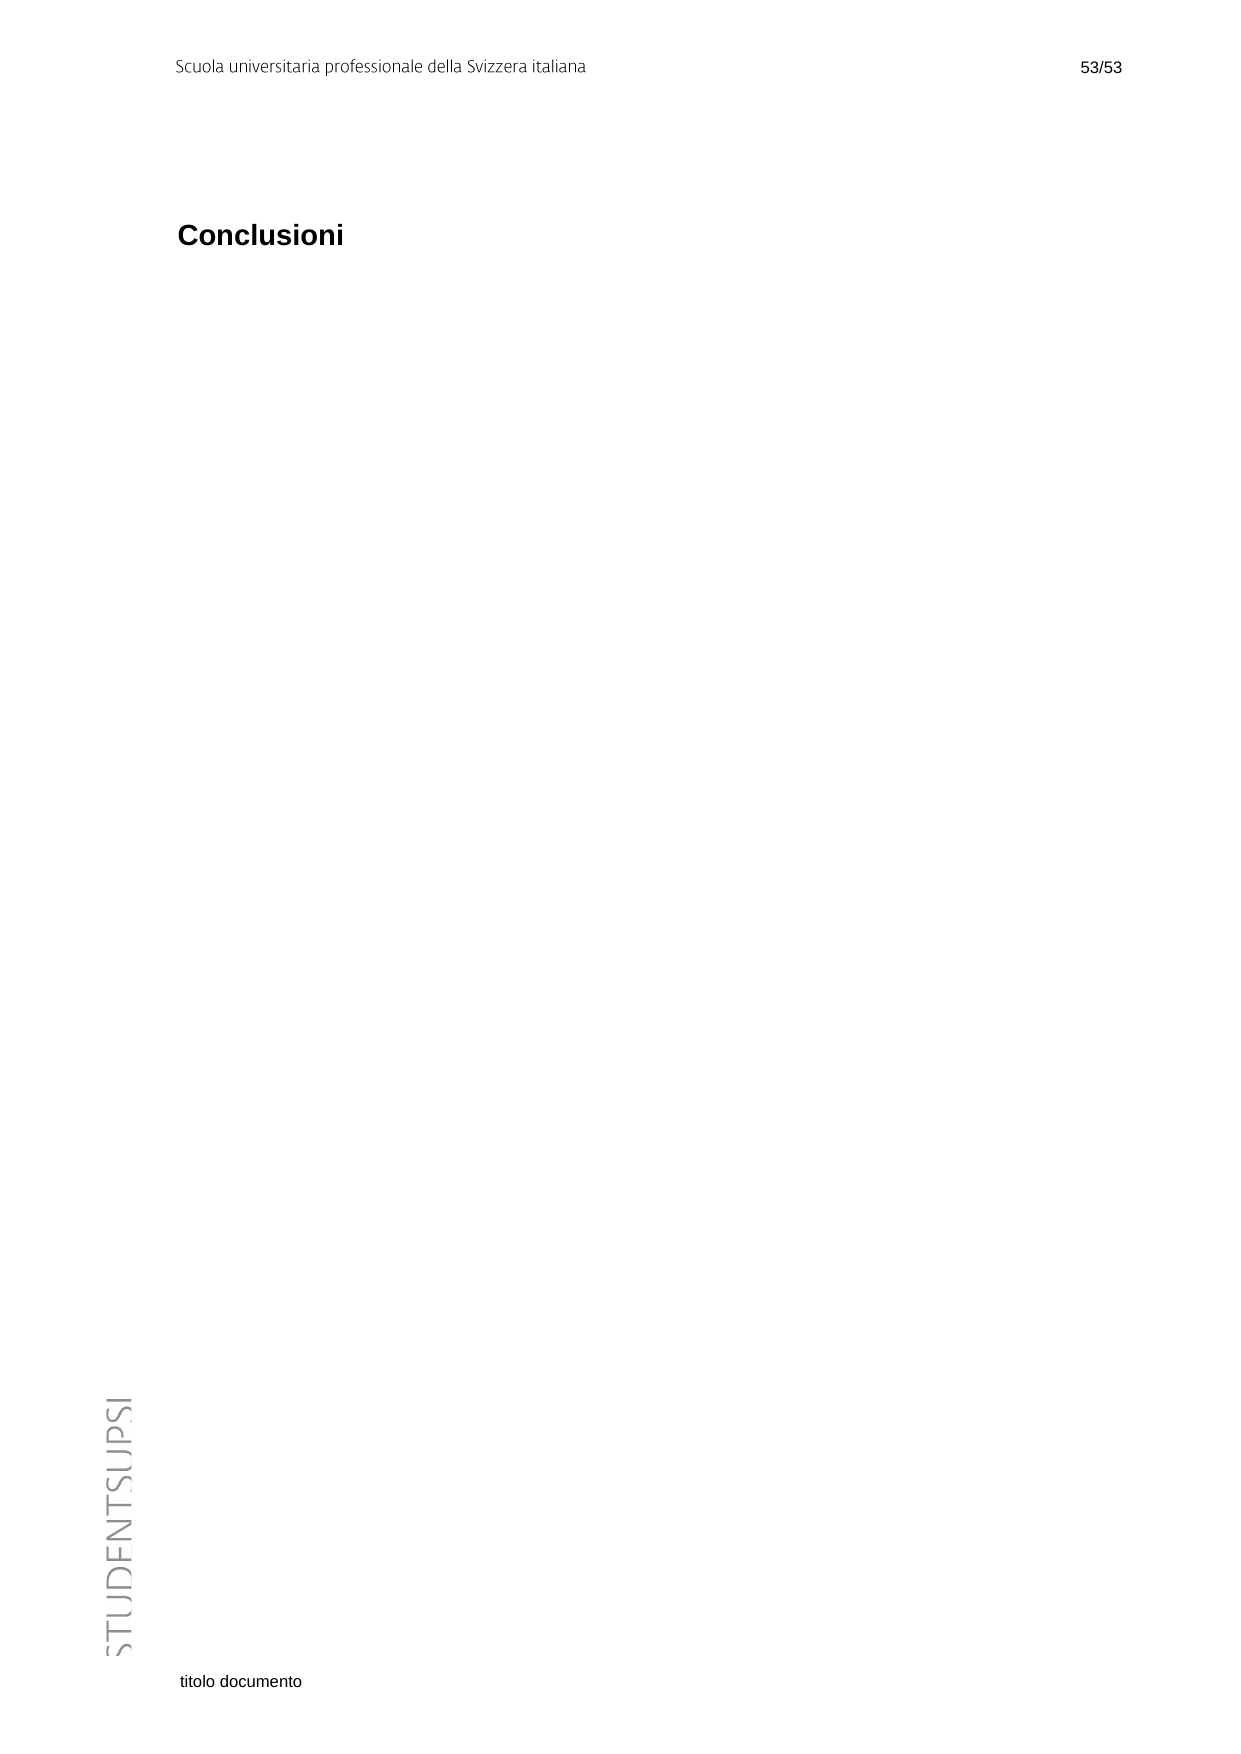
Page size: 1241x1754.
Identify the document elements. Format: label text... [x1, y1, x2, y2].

picture [106, 1399, 132, 1657]
subtitle Conclusioni [177, 218, 1122, 251]
picture [168, 53, 602, 80]
